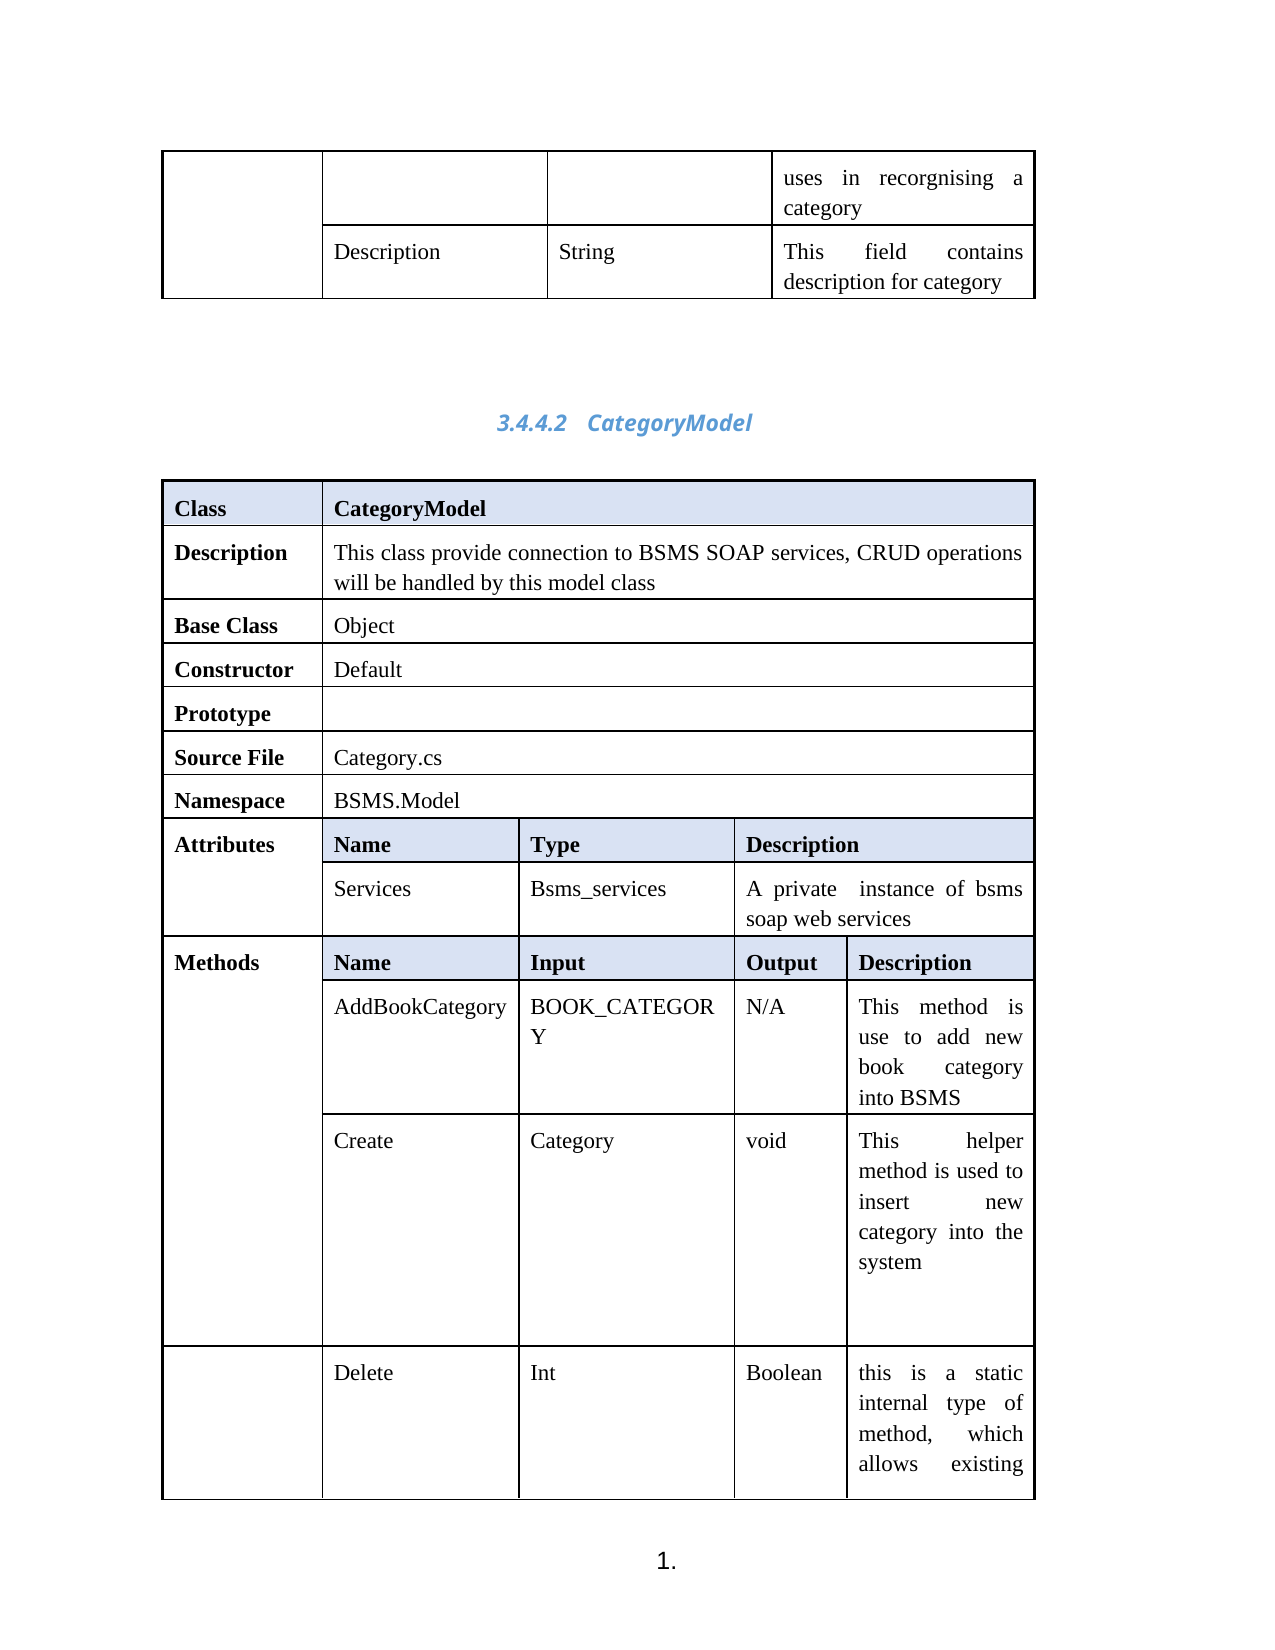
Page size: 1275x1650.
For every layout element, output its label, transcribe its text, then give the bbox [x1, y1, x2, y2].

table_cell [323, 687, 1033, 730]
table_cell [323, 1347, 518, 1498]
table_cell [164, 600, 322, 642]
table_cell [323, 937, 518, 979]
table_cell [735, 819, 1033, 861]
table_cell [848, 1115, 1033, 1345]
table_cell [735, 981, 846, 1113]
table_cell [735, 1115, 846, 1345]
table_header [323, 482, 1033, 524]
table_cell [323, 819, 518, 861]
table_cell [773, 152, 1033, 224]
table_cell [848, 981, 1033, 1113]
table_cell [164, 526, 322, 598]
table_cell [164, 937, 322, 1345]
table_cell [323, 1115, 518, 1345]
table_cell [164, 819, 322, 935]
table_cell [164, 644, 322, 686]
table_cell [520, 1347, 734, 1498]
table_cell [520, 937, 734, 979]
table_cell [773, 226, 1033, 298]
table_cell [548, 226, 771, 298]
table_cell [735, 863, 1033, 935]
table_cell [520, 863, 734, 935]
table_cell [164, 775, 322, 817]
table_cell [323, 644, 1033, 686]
subtitle CategoryModel [497, 407, 1125, 438]
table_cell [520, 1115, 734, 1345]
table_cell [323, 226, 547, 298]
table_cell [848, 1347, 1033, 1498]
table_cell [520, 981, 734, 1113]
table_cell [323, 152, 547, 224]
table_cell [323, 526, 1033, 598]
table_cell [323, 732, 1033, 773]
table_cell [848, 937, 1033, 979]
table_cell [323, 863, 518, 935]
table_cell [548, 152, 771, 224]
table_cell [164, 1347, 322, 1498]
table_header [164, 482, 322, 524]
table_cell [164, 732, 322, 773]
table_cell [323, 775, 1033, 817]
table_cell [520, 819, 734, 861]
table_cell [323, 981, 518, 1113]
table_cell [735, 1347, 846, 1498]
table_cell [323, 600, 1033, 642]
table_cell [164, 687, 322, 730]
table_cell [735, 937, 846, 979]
